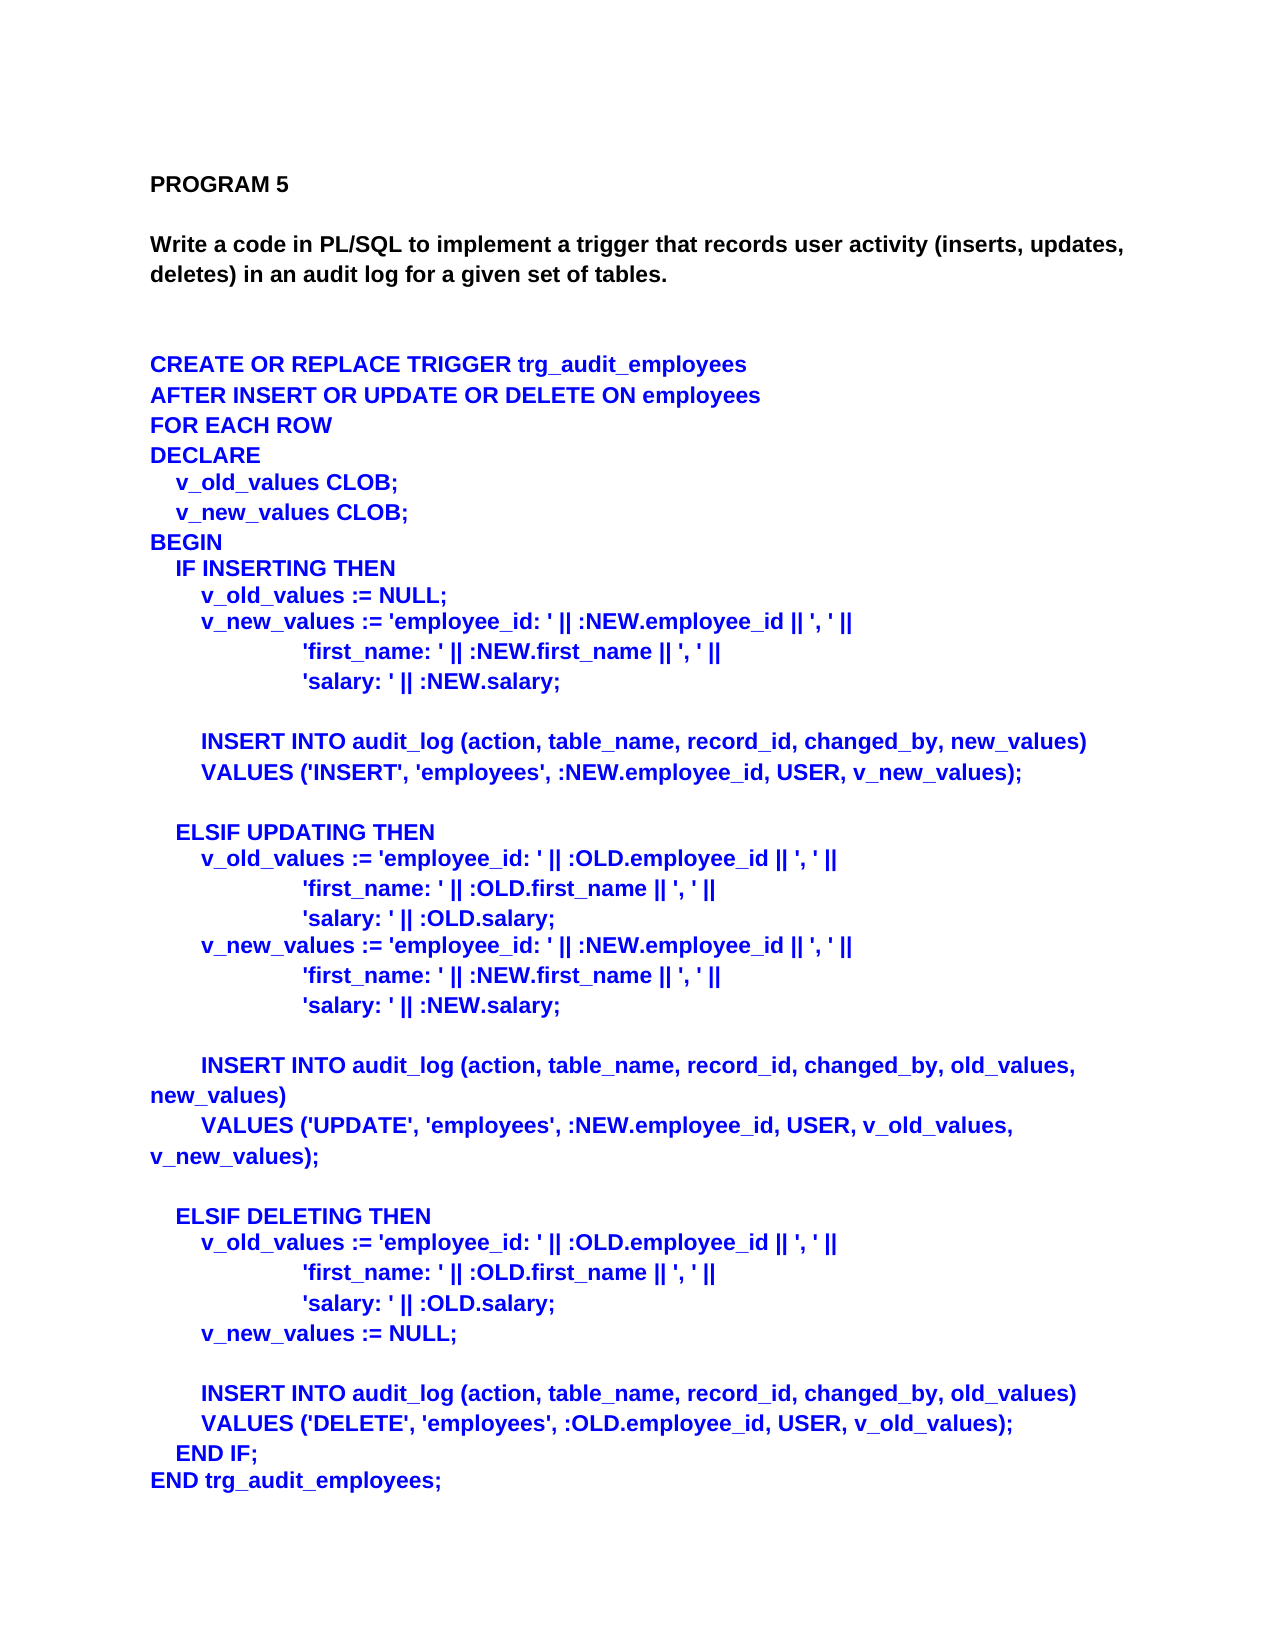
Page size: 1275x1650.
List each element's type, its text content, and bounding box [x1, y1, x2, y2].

text 'salary: ' || :NEW.salary; [302, 992, 1210, 1018]
text 'salary: ' || :NEW.salary; [302, 668, 1210, 695]
text INSERT INTO audit_log (action, table_name, record_id, changed_by, old_values, new_values) [150, 1052, 1078, 1108]
text CREATE OR REPLACE TRIGGER trg_audit_employees AFTER INSERT OR UPDATE OR DELETE ON employees FOR EACH ROW [150, 351, 763, 438]
text INSERT INTO audit_log (action, table_name, record_id, changed_by, old_values) VALUES ('DELETE', 'employees', :OLD.employee_id, USER, v_old_values); [201, 1380, 1079, 1436]
text ELSIF UPDATING THEN [175, 818, 1210, 845]
text DECLARE [150, 442, 1210, 468]
text END IF; [175, 1440, 1210, 1467]
text v_new_values := 'employee_id: ' || :NEW.employee_id || ', ' || 'first_name: ' || :NEW.first_name || ', ' || [201, 932, 855, 988]
text INSERT INTO audit_log (action, table_name, record_id, changed_by, new_values) VALUES ('INSERT', 'employees', :NEW.employee_id, USER, v_new_values); [201, 728, 1089, 785]
text BEGIN [150, 529, 1210, 555]
text v_old_values := NULL; [201, 582, 1210, 608]
text 'salary: ' || :OLD.salary; v_new_values := NULL; [201, 1289, 557, 1346]
text VALUES ('UPDATE', 'employees', :NEW.employee_id, USER, v_old_values, v_new_values); [150, 1112, 1016, 1169]
text 'salary: ' || :OLD.salary; [302, 905, 1210, 932]
text PROGRAM 5 [150, 171, 1125, 197]
text IF INSERTING THEN [175, 555, 1210, 582]
text v_new_values := 'employee_id: ' || :NEW.employee_id || ', ' || 'first_name: ' || :NEW.first_name || ', ' || [201, 608, 855, 664]
text v_old_values CLOB; v_new_values CLOB; [165, 468, 409, 525]
text Write a code in PL/SQL to implement a trigger that records user activity (inserts, updates, deletes) in an audit log for a given set of tables. [150, 231, 1125, 288]
text v_old_values := 'employee_id: ' || :OLD.employee_id || ', ' || 'first_name: ' || :OLD.first_name || ', ' || [201, 1229, 839, 1286]
text ELSIF DELETING THEN [175, 1203, 1210, 1229]
text END trg_audit_employees; [146, 1467, 446, 1493]
text v_old_values := 'employee_id: ' || :OLD.employee_id || ', ' || 'first_name: ' || :OLD.first_name || ', ' || [201, 845, 839, 901]
